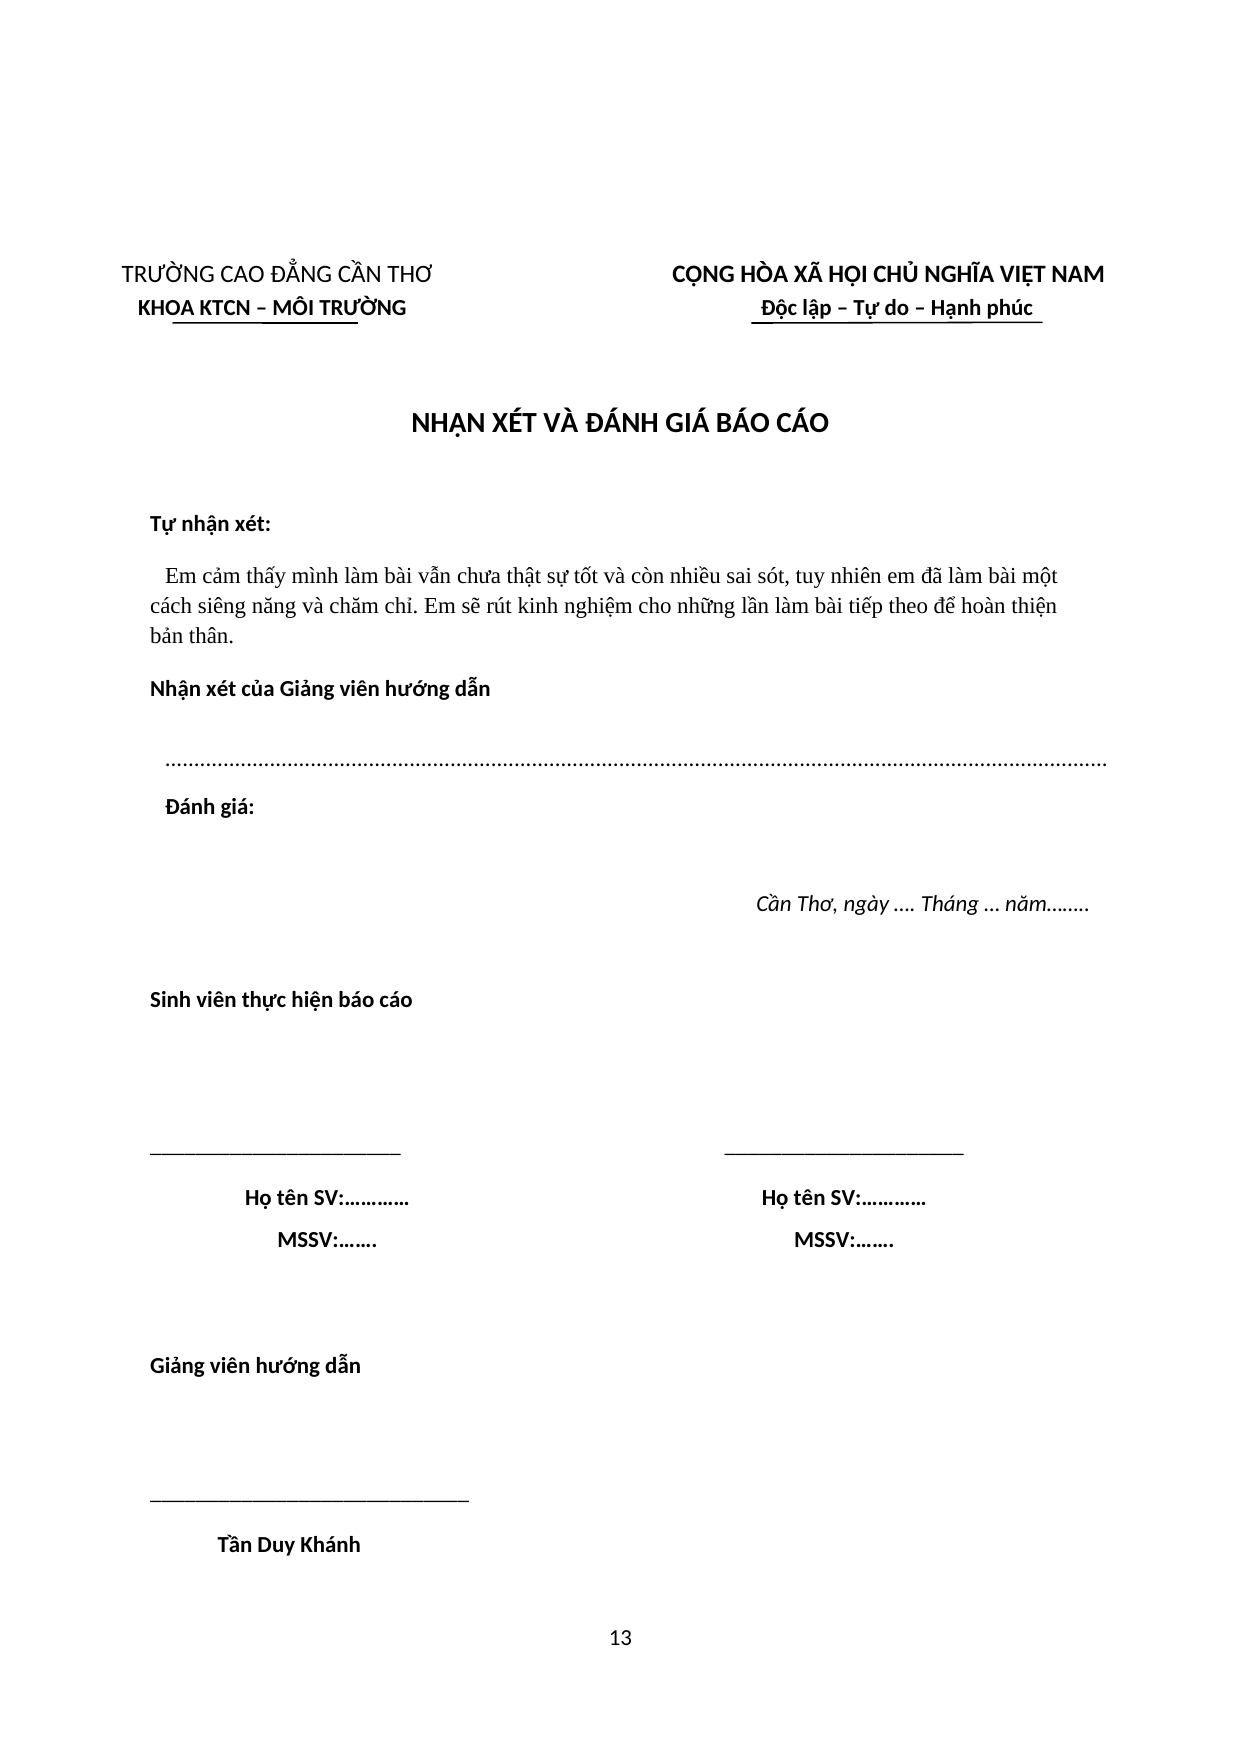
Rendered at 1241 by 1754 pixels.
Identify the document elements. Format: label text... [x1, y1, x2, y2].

text Tự nhận xét: [150, 509, 1090, 537]
text Họ tên SV:………… Họ tên SV:………… [150, 1183, 1090, 1211]
text Em cảm thấy mình làm bài vẫn chưa thật sự tốt và còn nhiều sai sót, tuy nhiên em đã làm bài một cách siêng năng và chăm chỉ. Em sẽ rút kinh nghiệm cho những lần làm bài tiếp theo để hoàn thiện bản thân. [150, 562, 1090, 649]
text Tần Duy Khánh [150, 1530, 1090, 1558]
text Đánh giá: [150, 792, 1090, 821]
text MSSV:……. MSSV:……. [150, 1225, 1090, 1253]
text NHẬN XÉT VÀ ĐÁNH GIÁ BÁO CÁO [150, 404, 1090, 439]
text Nhận xét của Giảng viên hướng dẫn [150, 674, 1090, 702]
text Giảng viên hướng dẫn [150, 1351, 1090, 1379]
text ____________________________ [150, 1477, 1090, 1505]
text TRƯỜNG CAO ĐẲNG CẦN THƠ CỘNG HÒA XÃ HỘI CHỦ NGHĨA VIỆT NAM [76, 258, 1090, 288]
text KHOA KTCN – MÔI TRƯỜNG Độc lập – Tự do – Hạnh phúc [76, 293, 1090, 321]
text Sinh viên thực hiện báo cáo [150, 985, 1090, 1013]
text ______________________ _____________________ [150, 1130, 1090, 1158]
text Cần Thơ, ngày …. Tháng … năm…….. [150, 889, 1090, 917]
